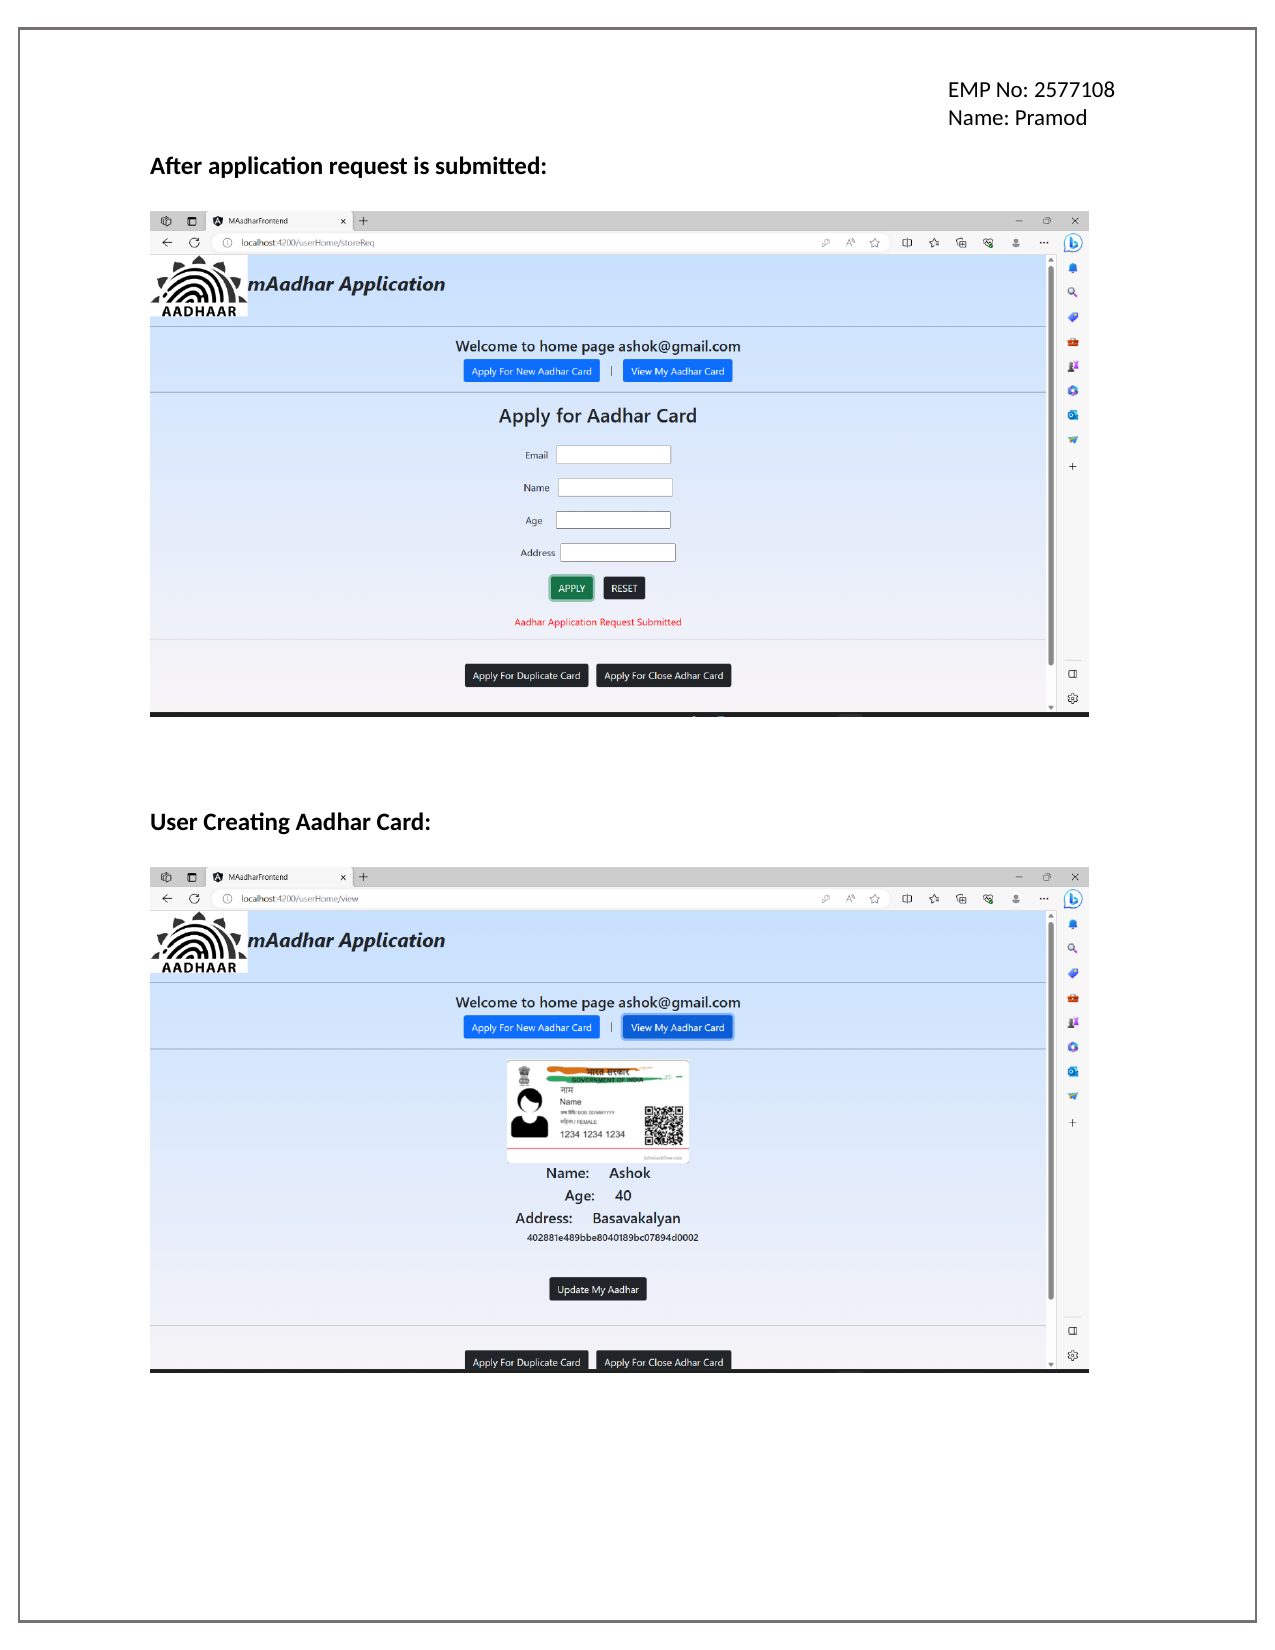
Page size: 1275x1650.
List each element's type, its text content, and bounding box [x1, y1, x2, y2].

picture [150, 867, 1089, 1373]
text User Creating Aadhar Card: [150, 806, 1125, 837]
text After application request is submitted: [150, 150, 1125, 181]
picture [150, 211, 1089, 717]
